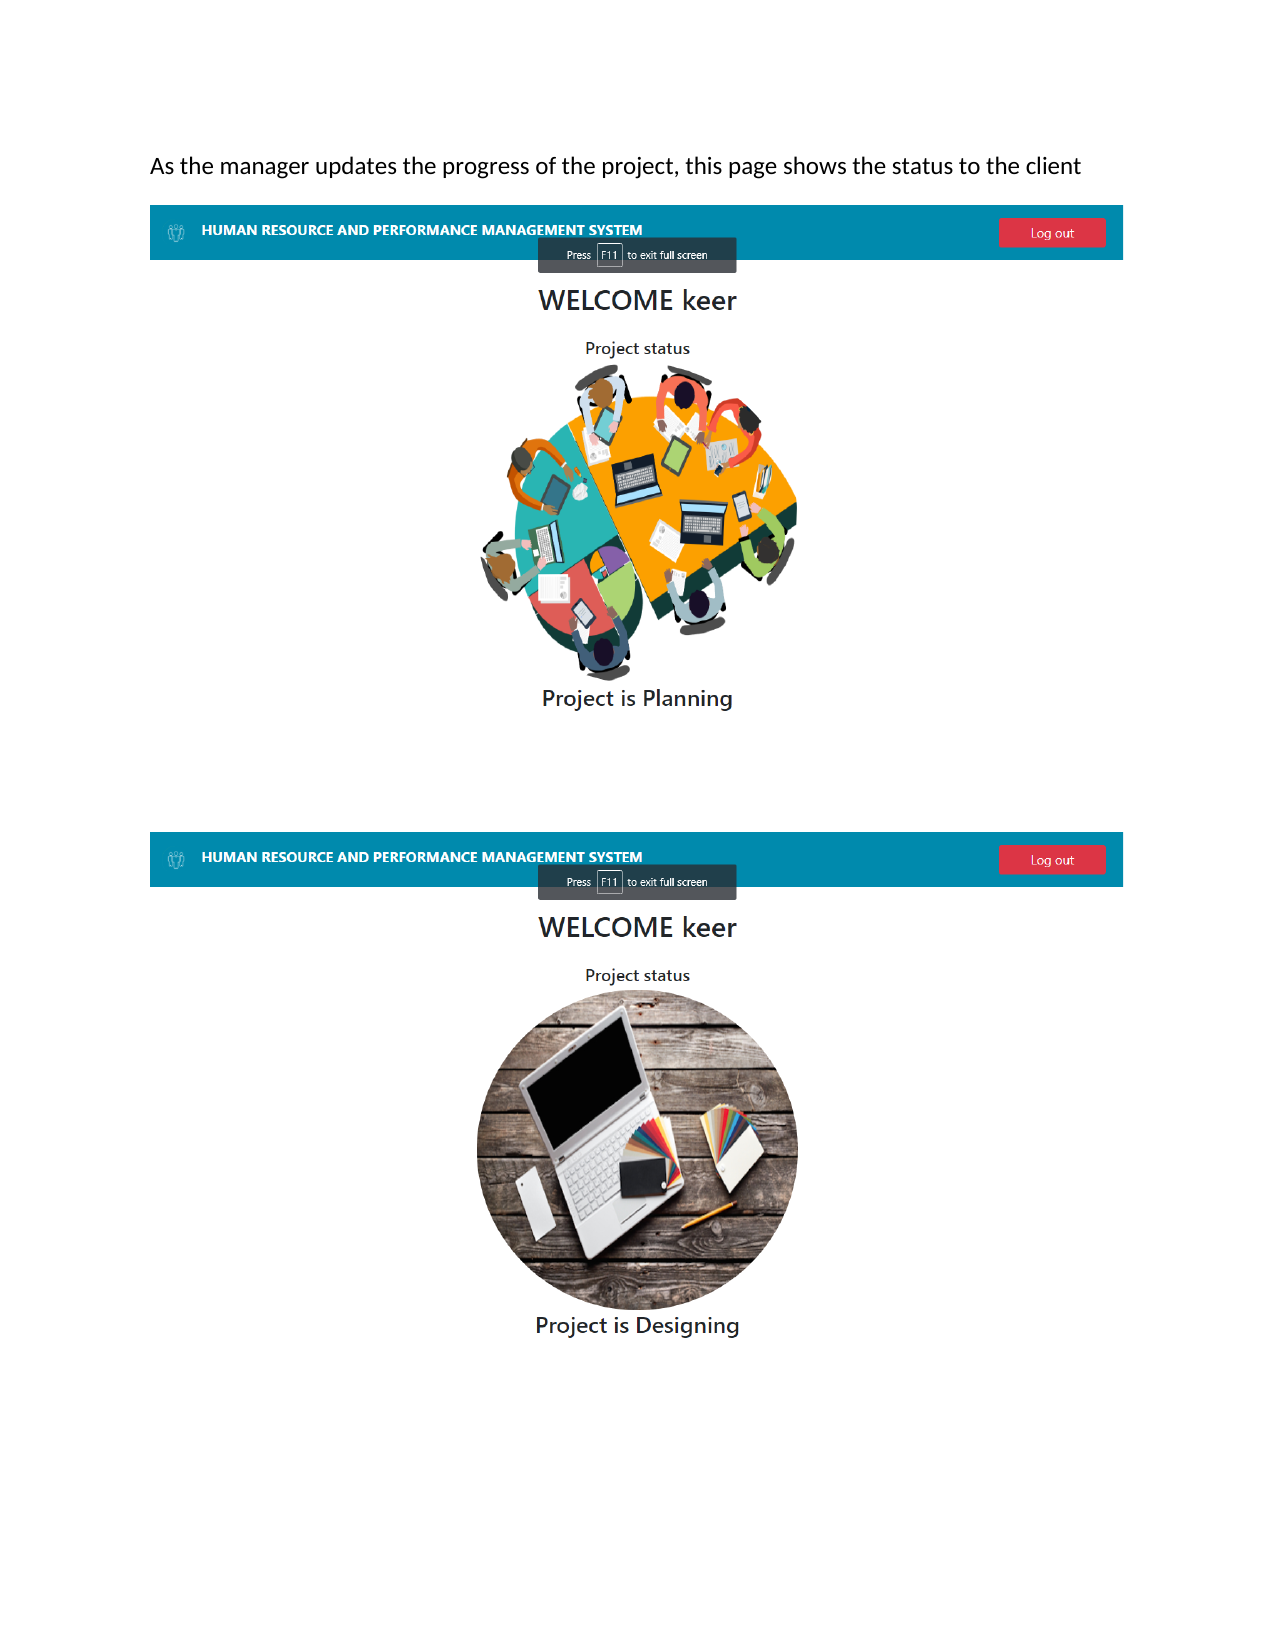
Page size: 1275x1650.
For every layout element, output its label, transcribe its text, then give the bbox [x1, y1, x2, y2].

picture [567, 226, 575, 234]
picture [607, 226, 612, 234]
picture [379, 853, 385, 861]
picture [456, 853, 464, 861]
picture [321, 226, 328, 234]
picture [282, 228, 289, 234]
picture [1000, 219, 1105, 247]
picture [238, 226, 244, 234]
picture [546, 226, 552, 234]
picture [428, 853, 438, 861]
picture [456, 226, 464, 234]
picture [282, 855, 289, 861]
picture [150, 865, 1124, 1379]
picture [220, 853, 231, 861]
picture [321, 853, 328, 861]
picture [150, 238, 1124, 752]
picture [379, 226, 385, 234]
picture [428, 226, 438, 234]
picture [631, 853, 641, 861]
picture [607, 853, 612, 861]
picture [483, 853, 490, 861]
text As the manager updates the progress of the project, this page shows the status to the client [150, 150, 1125, 181]
picture [220, 226, 231, 234]
picture [631, 226, 641, 234]
picture [391, 853, 397, 861]
picture [309, 853, 315, 861]
picture [391, 226, 397, 234]
picture [567, 853, 575, 861]
picture [483, 226, 490, 234]
picture [1000, 846, 1105, 874]
picture [309, 226, 315, 234]
picture [238, 853, 244, 861]
picture [546, 853, 552, 861]
